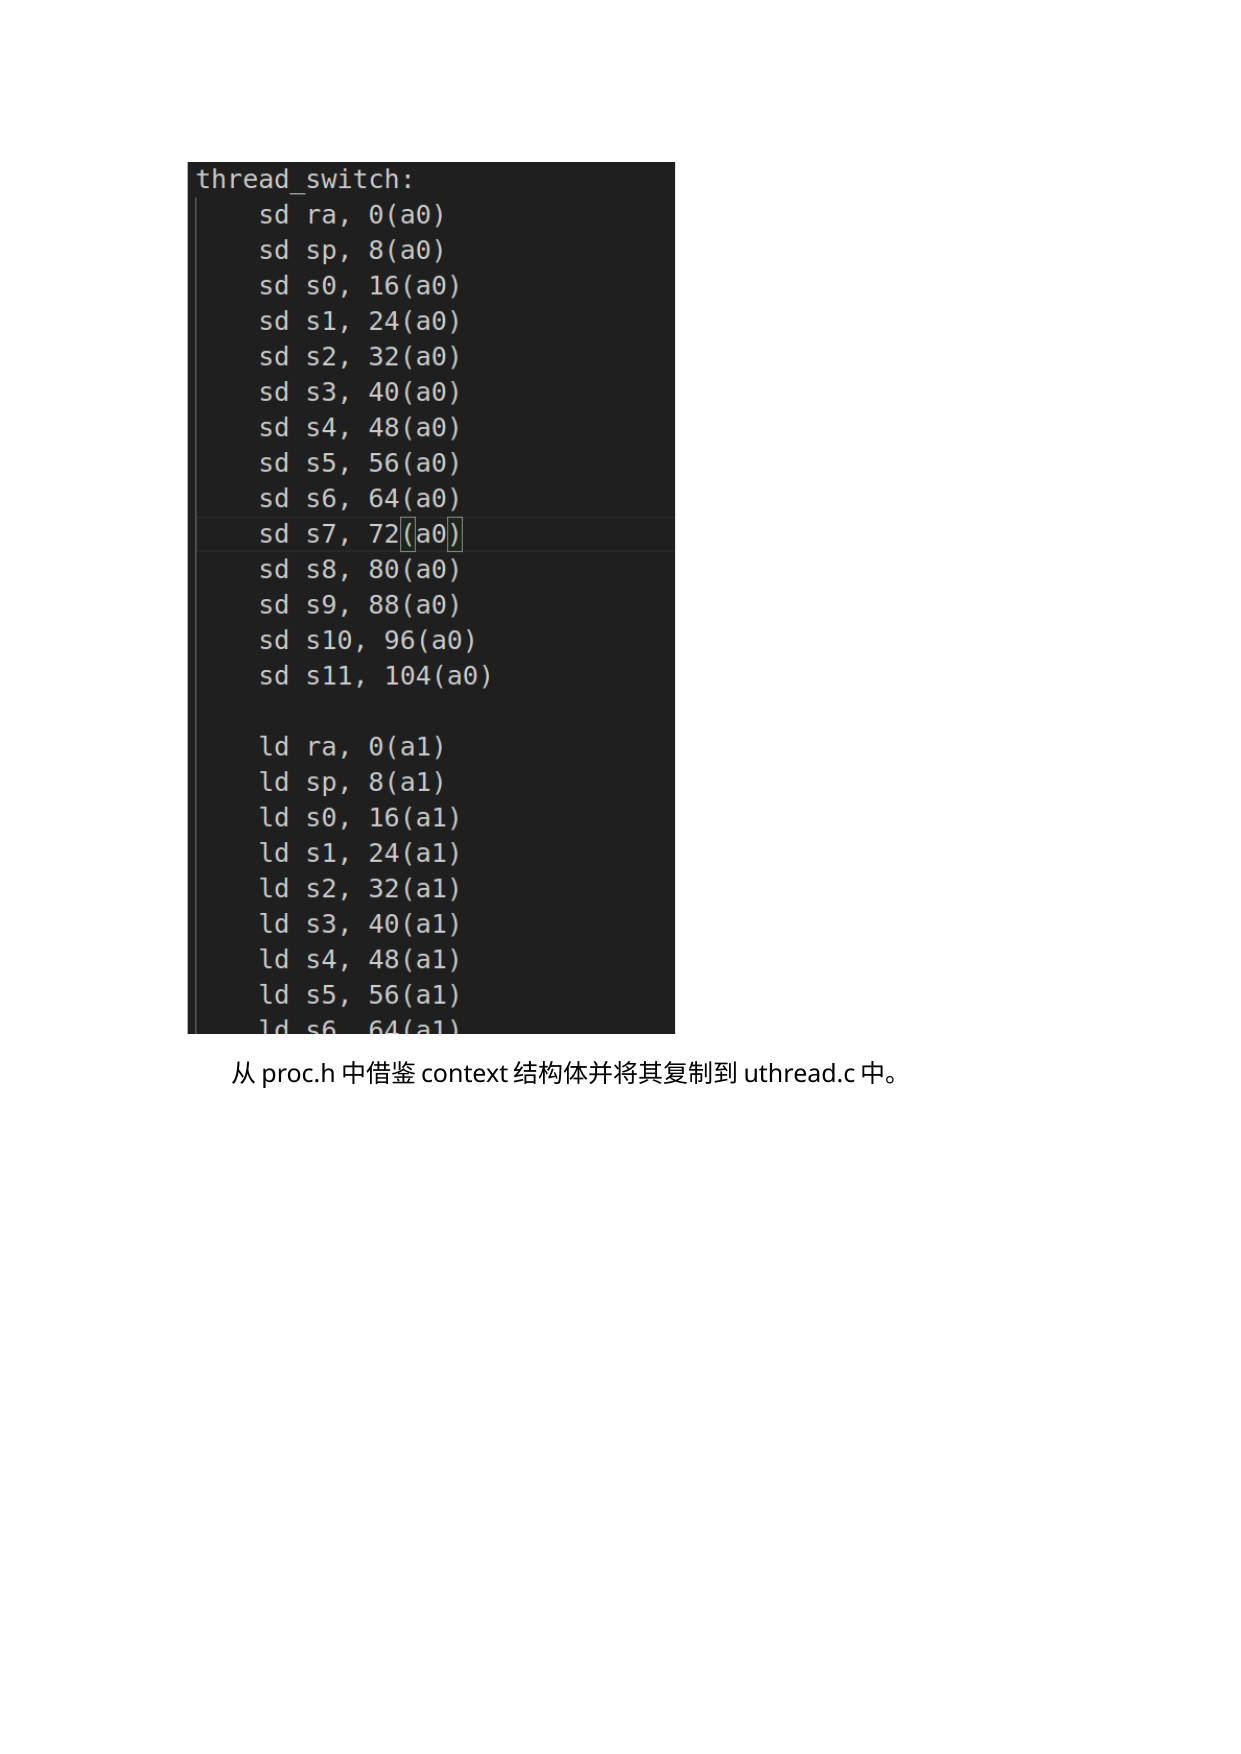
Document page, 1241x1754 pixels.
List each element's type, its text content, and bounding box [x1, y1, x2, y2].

picture [187, 162, 675, 1034]
text 从proc.h中借鉴context结构体并将其复制到uthread.c中。 [187, 1039, 1053, 1104]
